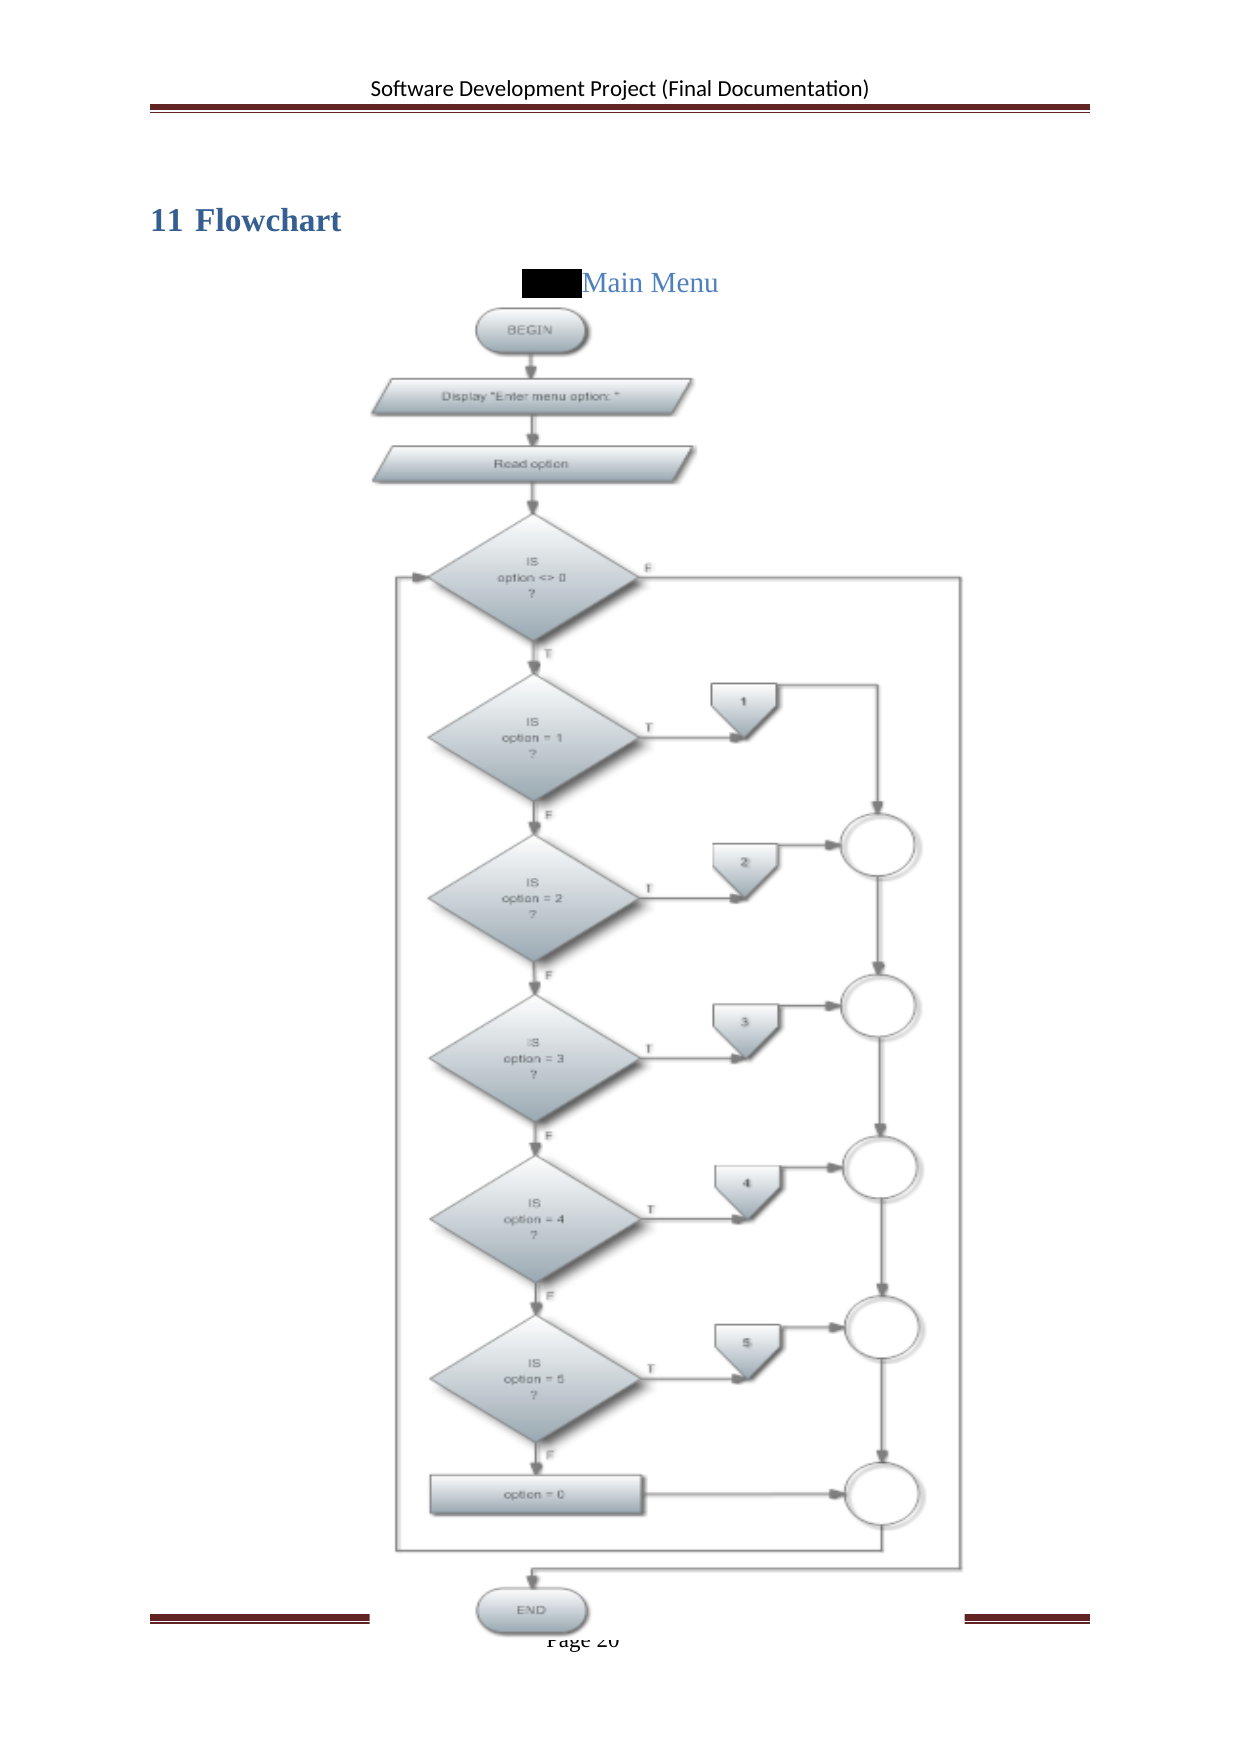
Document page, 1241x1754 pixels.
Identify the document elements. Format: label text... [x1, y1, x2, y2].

subtitle Flowchart [150, 200, 1090, 238]
subtitle Main Menu [150, 265, 1090, 298]
picture [367, 303, 963, 1635]
